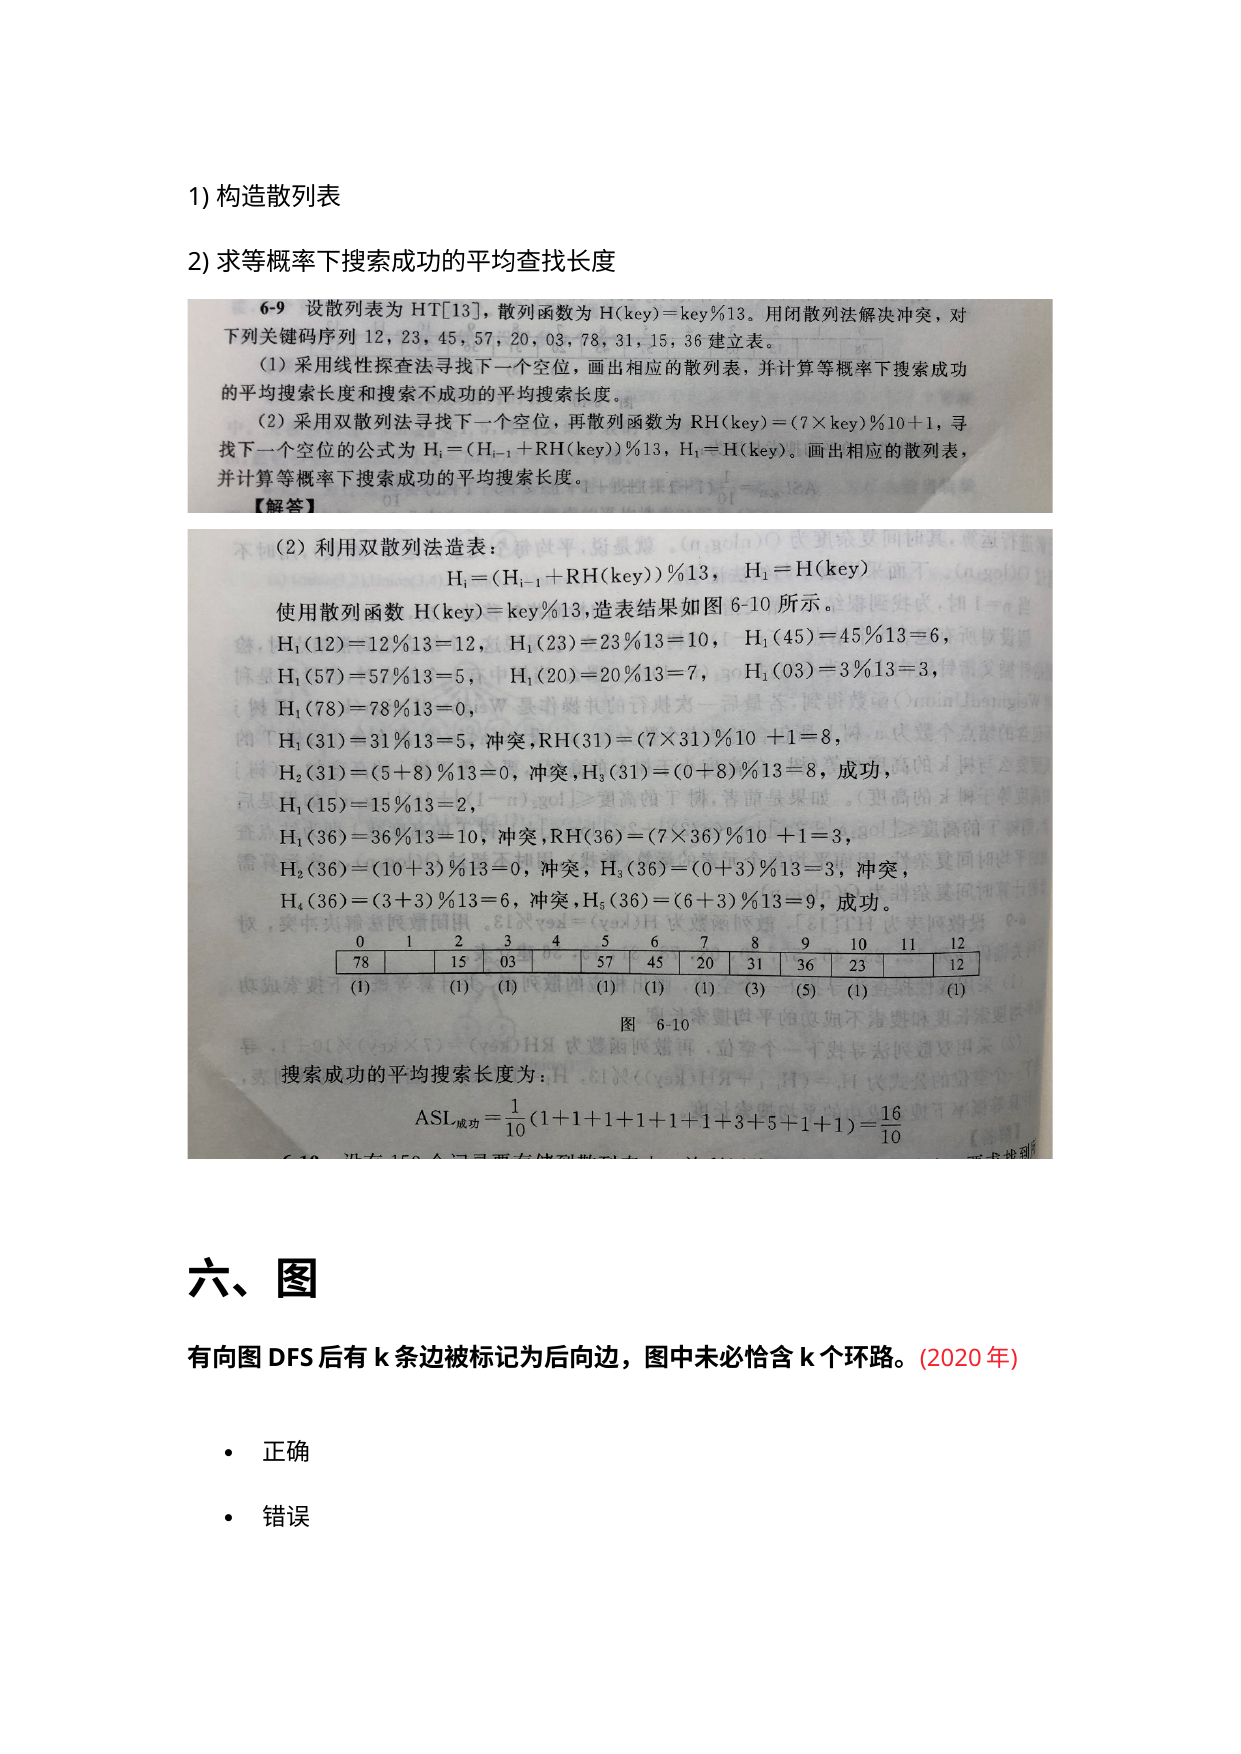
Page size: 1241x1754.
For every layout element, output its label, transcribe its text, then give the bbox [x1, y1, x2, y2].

list 错误 [225, 1482, 1053, 1547]
picture [187, 529, 1053, 1159]
picture [187, 299, 1053, 513]
list 正确 [225, 1417, 1053, 1482]
text 有向图DFS后有k条边被标记为后向边，图中未必恰含k个环路。(2020年) [187, 1323, 1053, 1388]
text 1) 构造散列表 [187, 162, 1053, 227]
text 2) 求等概率下搜索成功的平均查找长度 [187, 227, 1053, 292]
text 六、图 [187, 1243, 1053, 1308]
